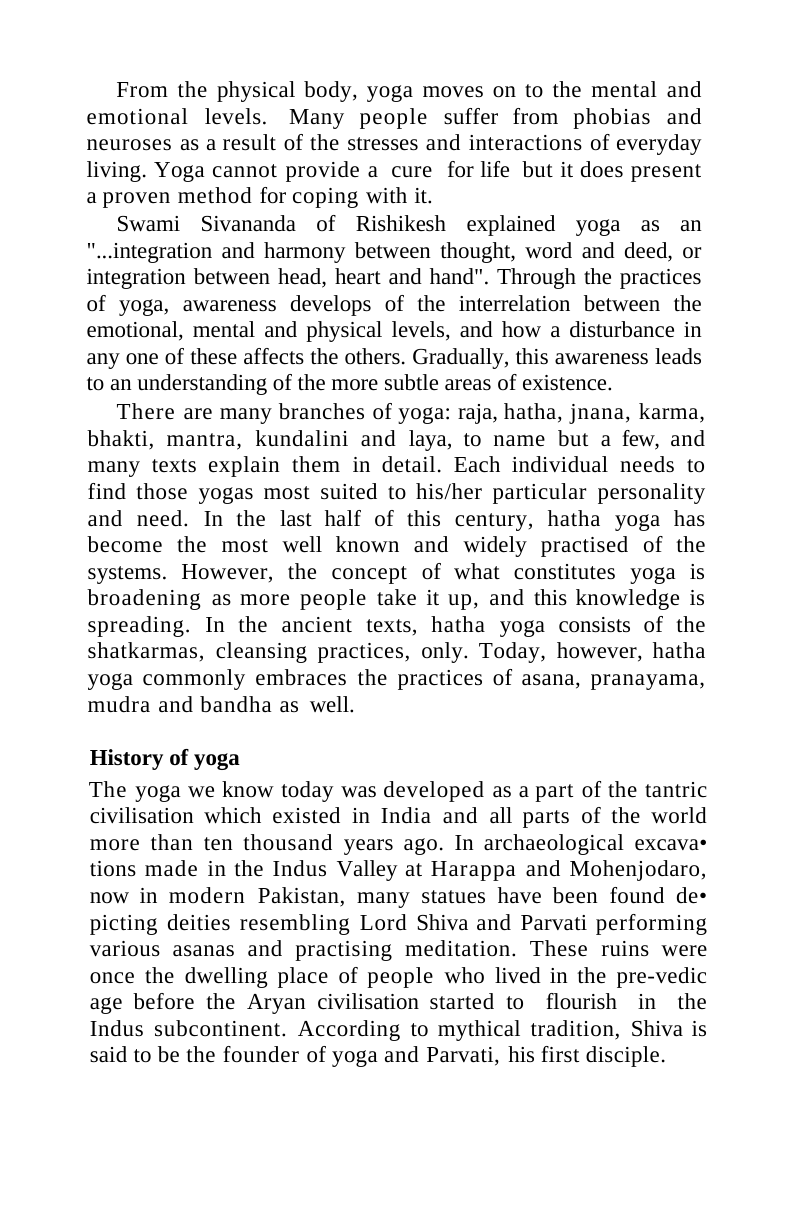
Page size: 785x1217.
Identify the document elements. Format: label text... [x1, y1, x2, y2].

text There are many branches of yoga: raja, hatha, jnana, karma, bhakti, mantra, kundalini and laya, to name but a few, and many texts explain them in detail. Each individual needs to find those yogas most suited to his/her particular personality and need. In the last half of this century, hatha yoga has become the most well known and widely practised of the systems. However, the concept of what constitutes yoga is broadening as more people take it up, and this knowledge is spreading. In the ancient texts, hatha yoga consists of the shatkarmas, cleansing practices, only. Today, however, hatha yoga commonly embraces the practices of asana, pranayama, mudra and bandha as well. [87, 398, 705, 717]
text From the physical body, yoga moves on to the mental and emotional levels. Many people suffer from phobias and neuroses as a result of the stresses and interactions of everyday living. Yoga cannot provide a cure for life but it does present a proven method for coping with it. [86, 76, 702, 209]
text The yoga we know today was developed as a part of the tantric civilisation which existed in India and all parts of the world more than ten thousand years ago. In archaeological excava• tions made in the Indus Valley at Harappa and Mohenjodaro, now in modern Pakistan, many statues have been found de• picting deities resembling Lord Shiva and Parvati performing various asanas and practising meditation. These ruins were once the dwelling place of people who lived in the pre-vedic age before the Aryan civilisation started to flourish in the Indus subcontinent. According to mythical tradition, Shiva is said to be the founder of yoga and Parvati, his first disciple. [88, 776, 707, 1068]
subtitle History of yoga [89, 744, 718, 771]
text Swami Sivananda of Rishikesh explained yoga as an "...integration and harmony between thought, word and deed, or integration between head, heart and hand". Through the practices of yoga, awareness develops of the interrelation between the emotional, mental and physical levels, and how a disturbance in any one of these affects the others. Gradually, this awareness leads to an understanding of the more subtle areas of existence. [86, 210, 703, 396]
